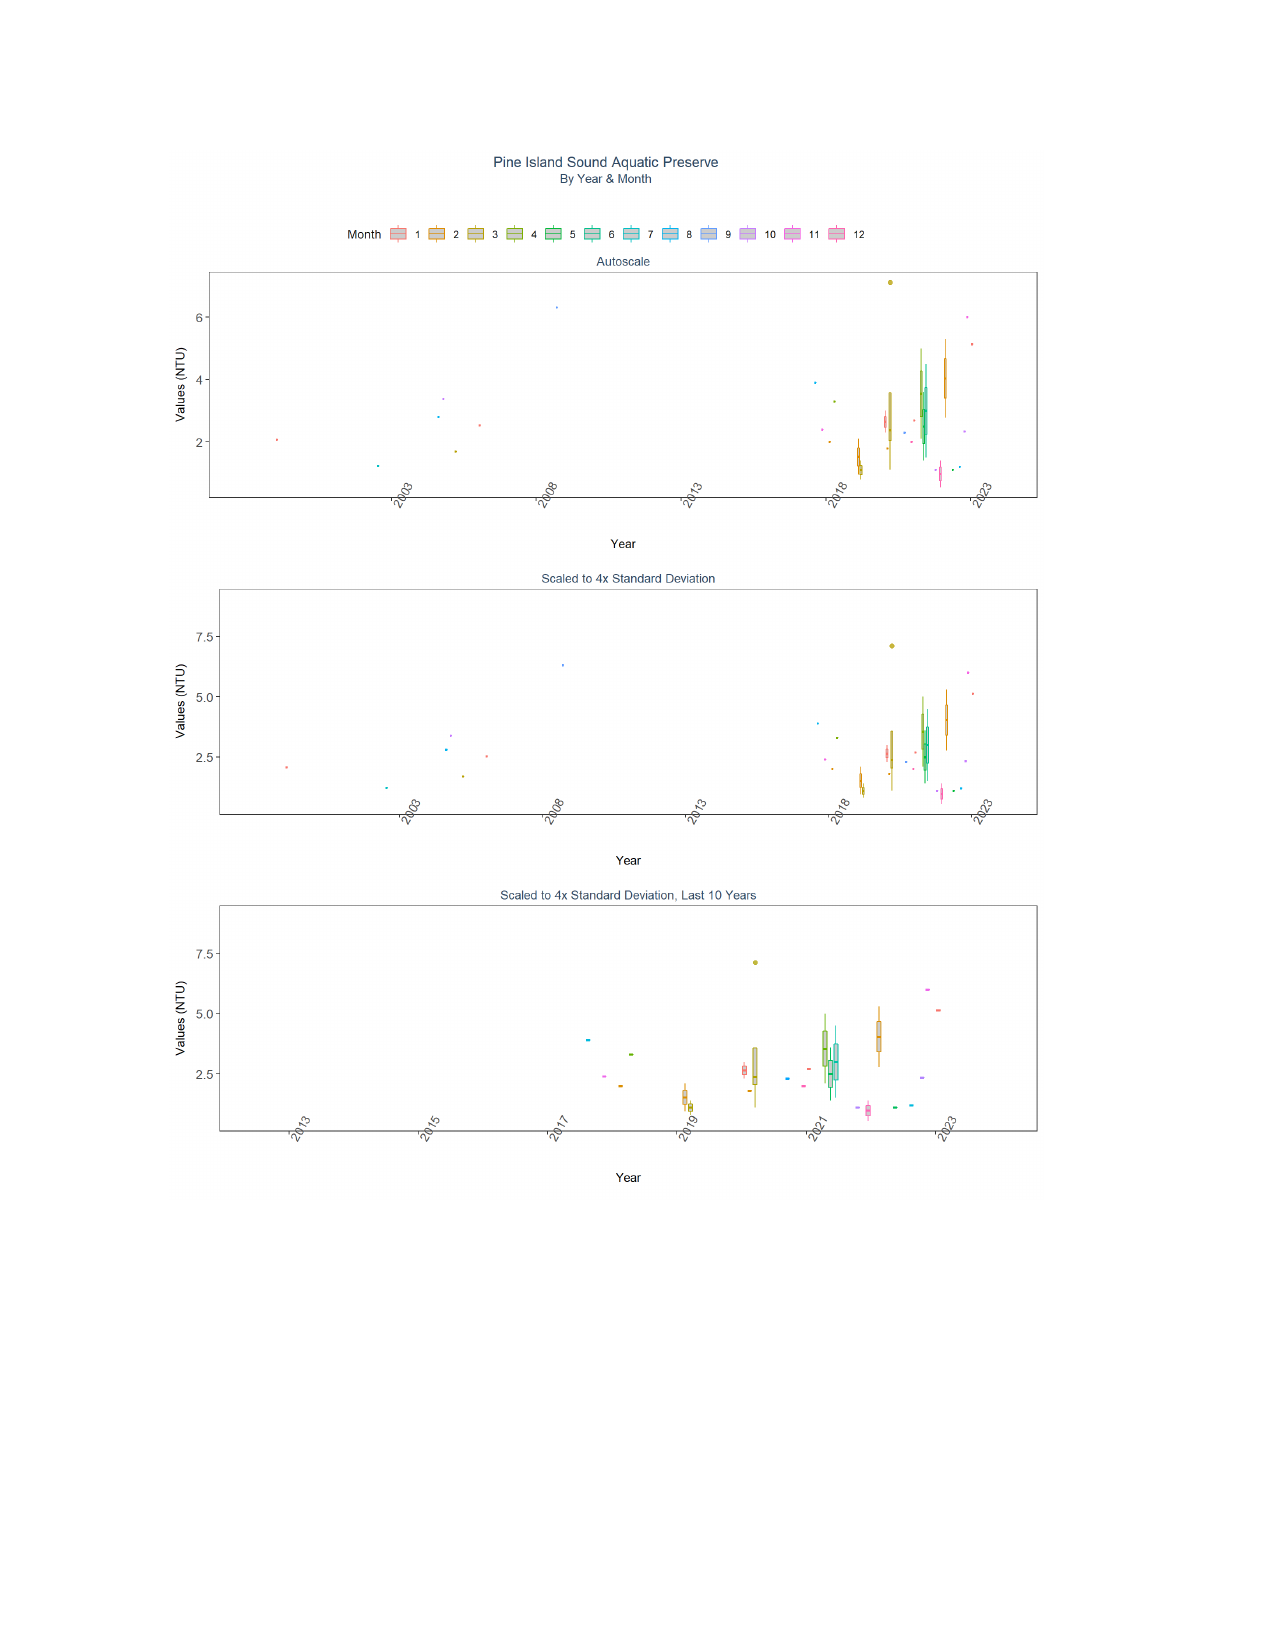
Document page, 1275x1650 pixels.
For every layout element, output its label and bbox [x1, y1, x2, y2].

picture [168, 150, 1044, 1200]
